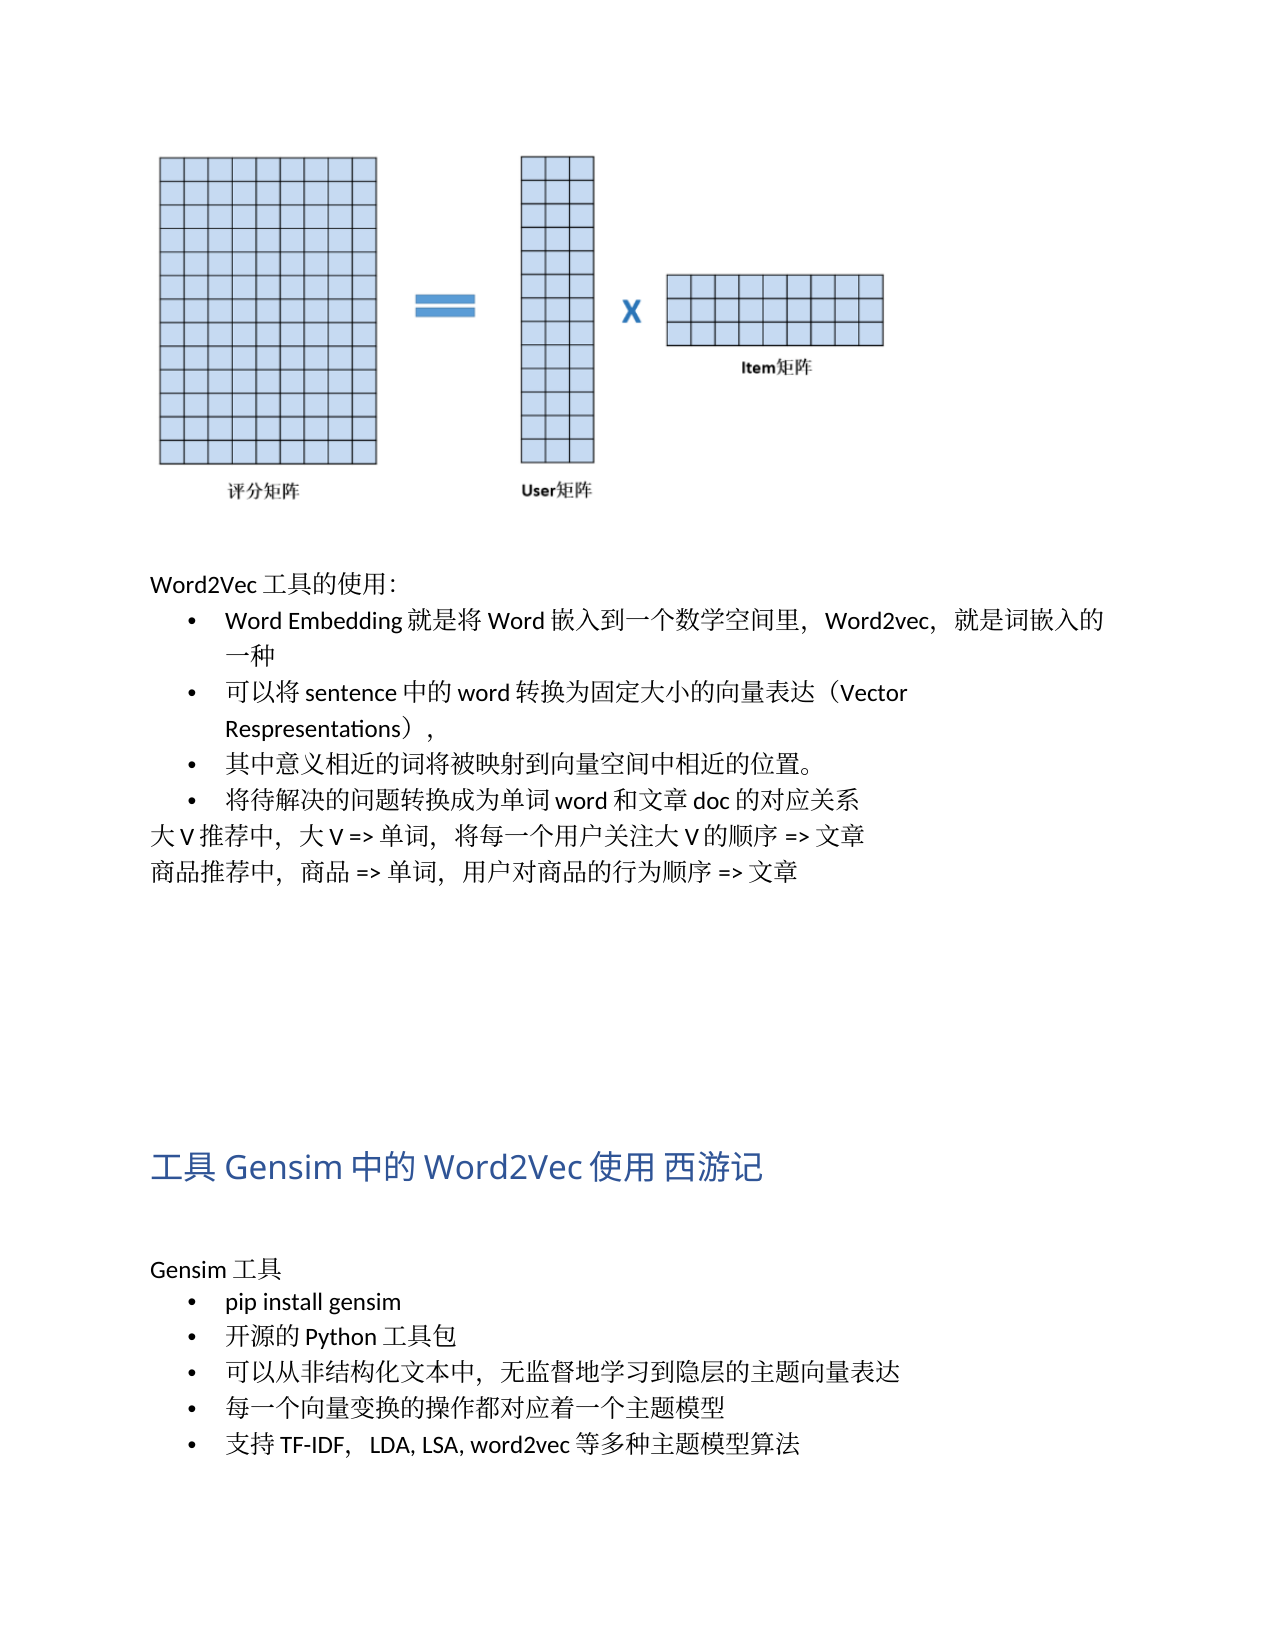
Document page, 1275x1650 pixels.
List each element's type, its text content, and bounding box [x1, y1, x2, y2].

list 每一个向量变换的操作都对应着一个主题模型 [187, 1388, 1125, 1424]
text Gensim工具 [150, 1250, 1125, 1286]
list 开源的Python工具包 [187, 1317, 1125, 1352]
list 可以将sentence中的word转换为固定大小的向量表达（Vector Respresentations）， [187, 673, 1125, 745]
picture [150, 150, 888, 504]
text 大V推荐中，大V => 单词，将每一个用户关注大V的顺序 => 文章 [150, 817, 1125, 853]
text Word2Vec工具的使用： [150, 504, 1125, 601]
list Word Embedding就是将Word嵌入到一个数学空间里，Word2vec，就是词嵌入的一种 [187, 601, 1125, 673]
list pip install gensim [187, 1286, 1125, 1317]
list 支持TF-IDF，LDA, LSA, word2vec等多种主题模型算法 [187, 1424, 1125, 1460]
list 可以从非结构化文本中，无监督地学习到隐层的主题向量表达 [187, 1352, 1125, 1388]
list 其中意义相近的词将被映射到向量空间中相近的位置。 [187, 745, 1125, 781]
text 商品推荐中，商品 => 单词，用户对商品的行为顺序 => 文章 [150, 853, 1125, 888]
list 将待解决的问题转换成为单词word和文章doc的对应关系 [187, 781, 1125, 817]
subtitle 工具 Gensim中的Word2Vec使用 西游记 [150, 913, 1125, 1189]
